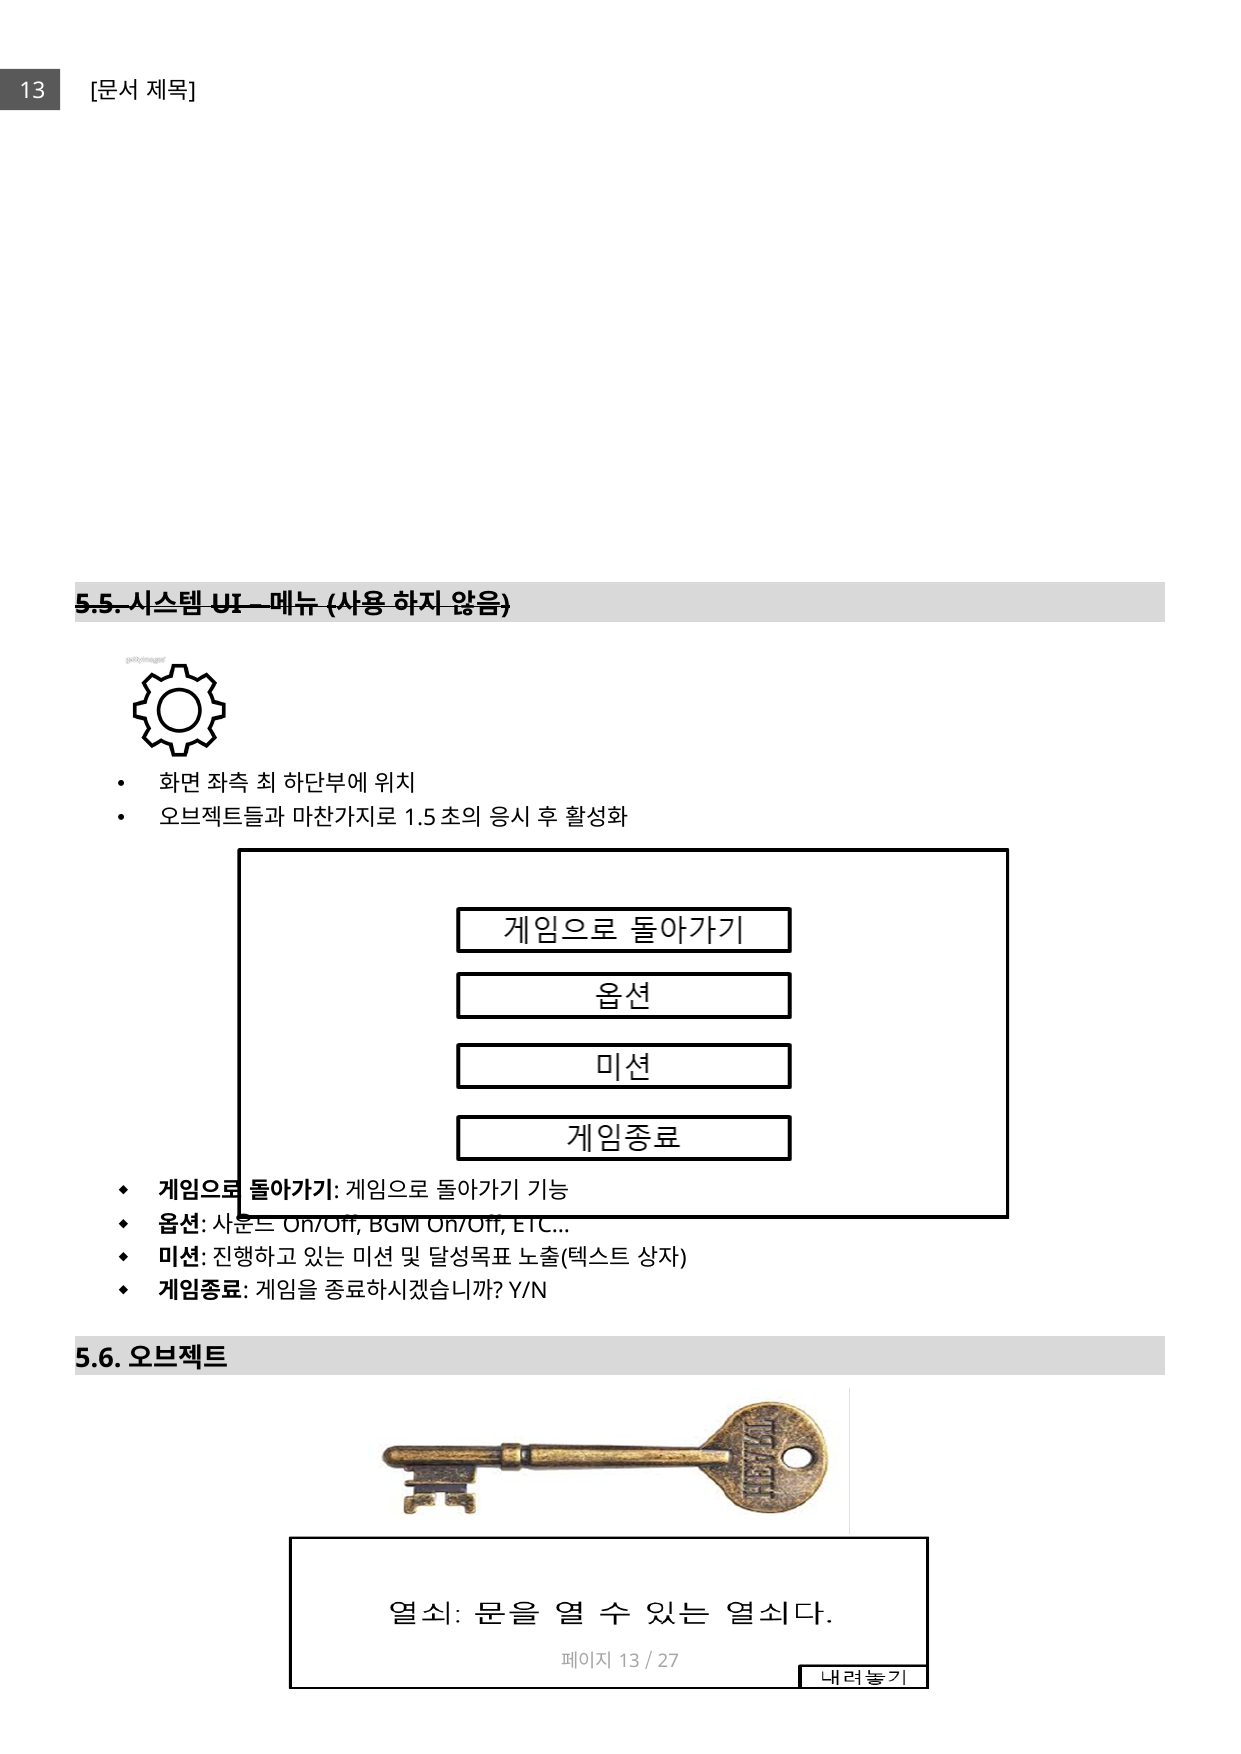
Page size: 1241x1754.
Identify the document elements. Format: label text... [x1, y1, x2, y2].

list 화면 좌측 최 하단부에 위치 [117, 765, 1165, 798]
picture [288, 1388, 930, 1696]
text 오브젝트 [75, 1336, 1165, 1375]
list 게임종료: 게임을 종료하시겠습니까? Y/N [117, 1272, 1165, 1306]
list 옵션: 사운드 On/Off, BGM On/Off, ETC… [117, 1206, 1165, 1239]
text 시스템 UI – 메뉴 (사용 하지 않음) [75, 582, 1165, 622]
picture [237, 848, 1010, 1172]
picture [121, 652, 237, 765]
list 게임으로 돌아가기: 게임으로 돌아가기 기능 [117, 1172, 1165, 1206]
list 미션: 진행하고 있는 미션 및 달성목표 노출(텍스트 상자) [117, 1239, 1165, 1272]
list 오브젝트들과 마찬가지로 1.5초의 응시 후 활성화 [117, 798, 1165, 832]
